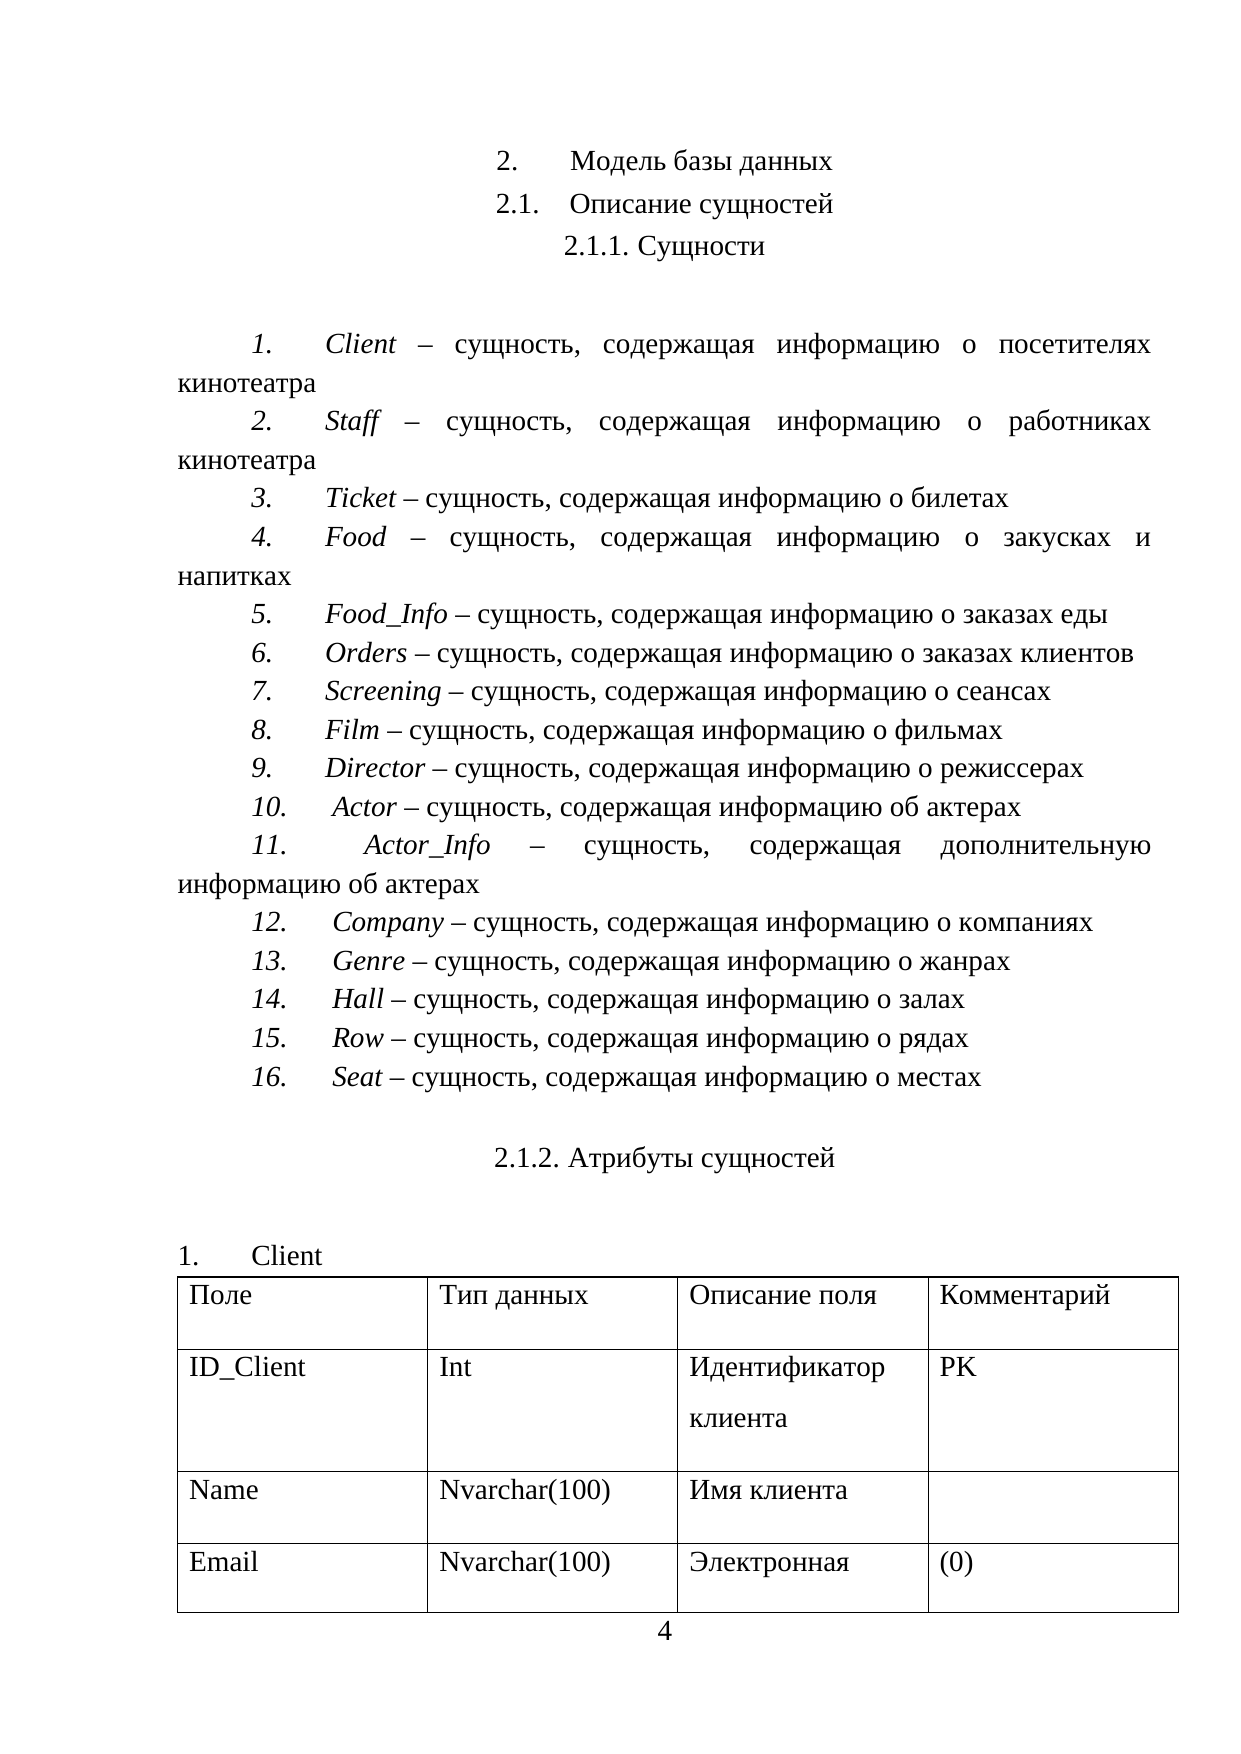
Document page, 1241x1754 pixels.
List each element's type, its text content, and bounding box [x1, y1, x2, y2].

list Screening – сущность, содержащая информацию о сеансах [177, 673, 1152, 707]
table_cell PK [929, 1350, 1178, 1471]
table_cell Name [178, 1472, 427, 1543]
list Genre – сущность, содержащая информацию о жанрах [177, 943, 1152, 977]
list Actor_Info – сущность, содержащая дополнительную информацию об актерах [177, 827, 1152, 899]
table_header Тип данных [428, 1278, 677, 1348]
list Food – сущность, содержащая информацию о закусках и напитках [177, 519, 1152, 591]
list Orders – сущность, содержащая информацию о заказах клиентов [177, 635, 1152, 668]
table_header Описание поля [678, 1278, 928, 1348]
table_cell [929, 1472, 1178, 1543]
table_cell (0) [929, 1544, 1178, 1612]
table_header Поле [178, 1278, 427, 1348]
table_cell Имя клиента [678, 1472, 928, 1543]
list Director – сущность, содержащая информацию о режиссерах [177, 750, 1152, 784]
list Company – сущность, содержащая информацию о компаниях [177, 904, 1152, 938]
table_cell Nvarchar(100) [428, 1472, 677, 1543]
list Client – сущность, содержащая информацию о посетителях кинотеатра [177, 326, 1152, 398]
list Hall – сущность, содержащая информацию о залах [177, 982, 1152, 1015]
list Seat – сущность, содержащая информацию о местах [177, 1059, 1152, 1092]
list Row – сущность, содержащая информацию о рядах [177, 1020, 1152, 1054]
list Client [177, 1238, 1152, 1271]
table_cell Nvarchar(100) [428, 1544, 677, 1612]
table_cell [678, 1544, 928, 1612]
table_cell Int [428, 1350, 677, 1471]
table_header Комментарий [929, 1278, 1178, 1348]
list Actor – сущность, содержащая информацию об актерах [177, 789, 1152, 822]
list Film – сущность, содержащая информацию о фильмах [177, 712, 1152, 745]
table_cell Email [178, 1544, 427, 1612]
list Staff – сущность, содержащая информацию о работниках кинотеатра [177, 403, 1152, 476]
subtitle Описание сущностей [177, 186, 1152, 219]
subtitle Модель базы данных [177, 143, 1152, 177]
list Food_Info – сущность, содержащая информацию о заказах еды [177, 596, 1152, 630]
table_cell Идентификатор клиента [678, 1350, 928, 1471]
subtitle Сущности [177, 228, 1152, 262]
list Ticket – сущность, содержащая информацию о билетах [177, 481, 1152, 514]
table_cell ID_Client [178, 1350, 427, 1471]
subtitle Атрибуты сущностей [177, 1140, 1152, 1173]
